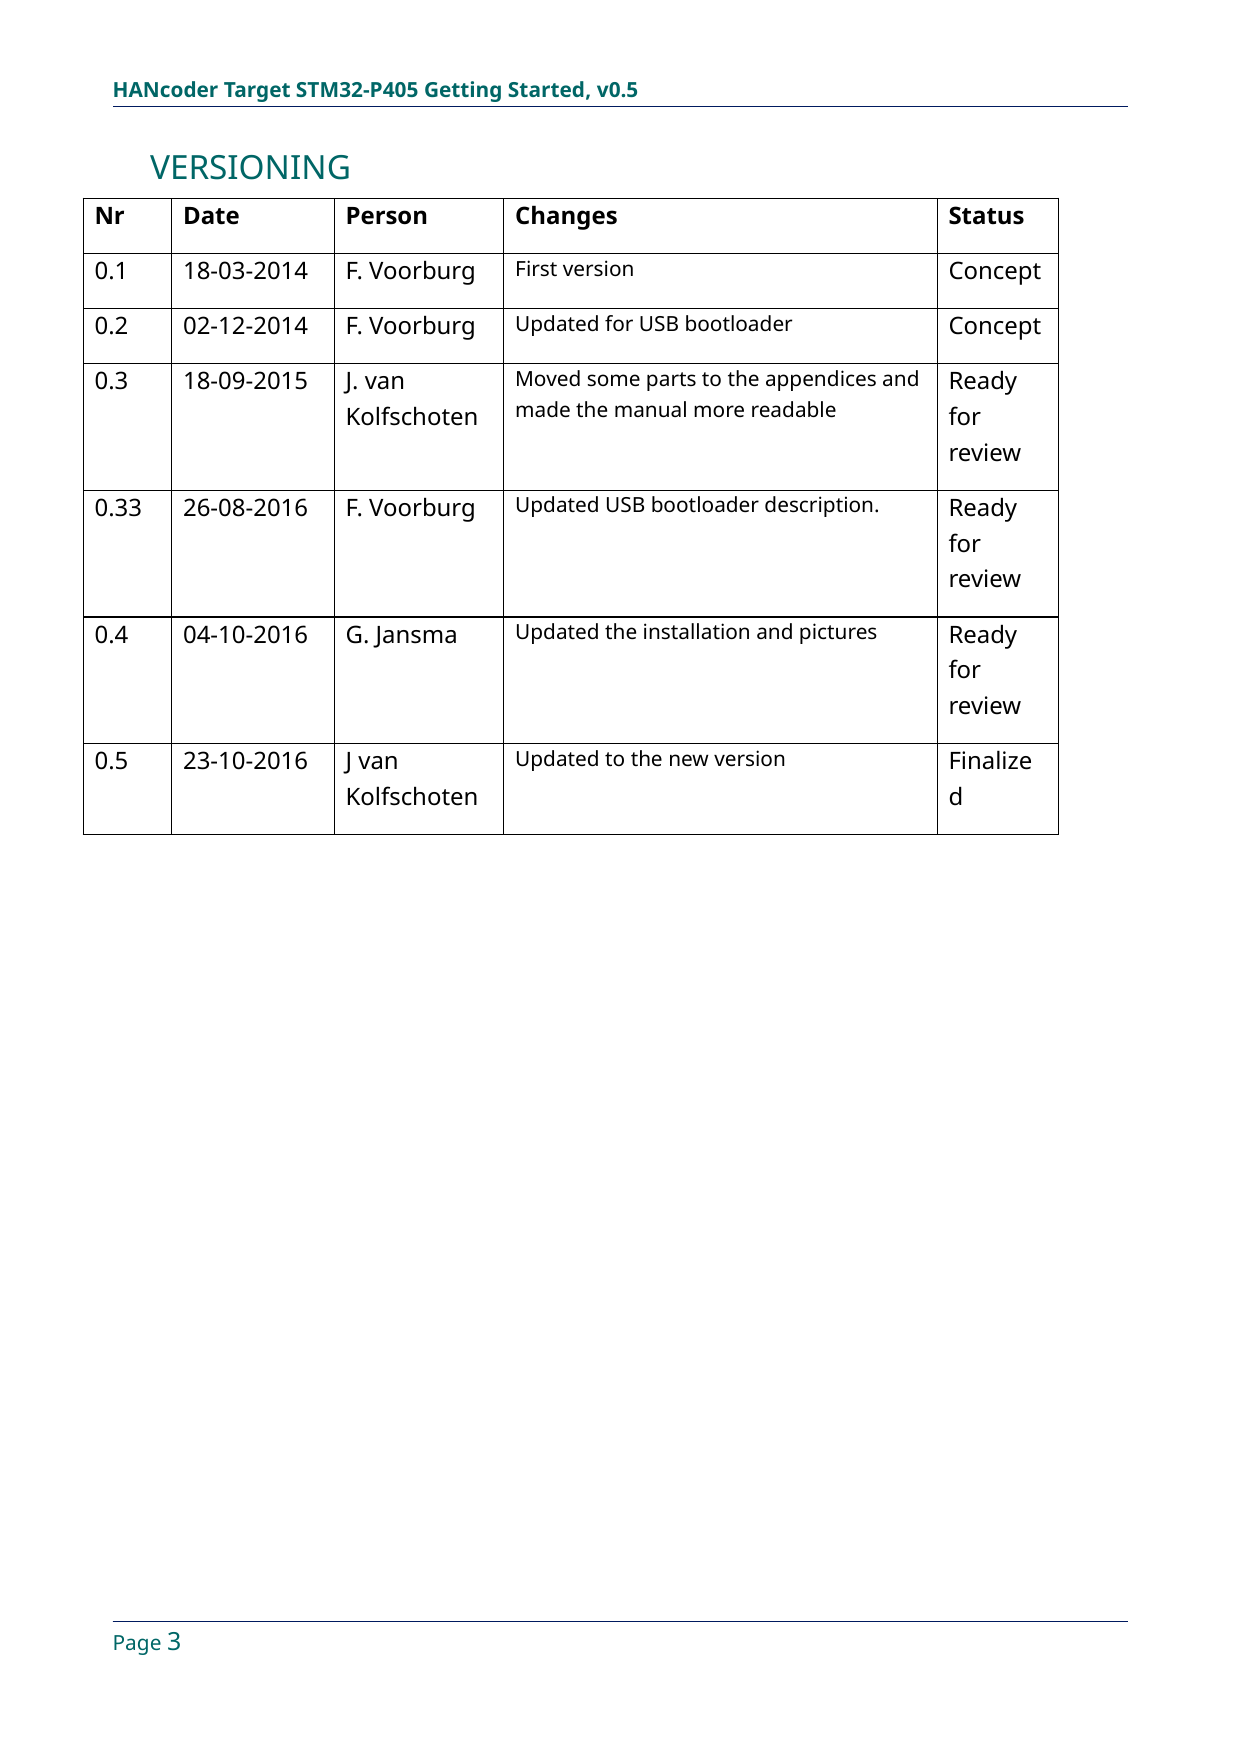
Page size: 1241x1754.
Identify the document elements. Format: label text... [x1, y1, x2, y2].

table_header Nr [84, 199, 171, 253]
table_header Status [938, 199, 1058, 253]
table_cell 0.4 [84, 618, 171, 743]
table_cell G. Jansma [335, 618, 503, 743]
table_cell F. Voorburg [335, 309, 503, 363]
table_cell J. van Kolfschoten [335, 364, 503, 489]
table_cell Concept [938, 309, 1058, 363]
table_cell Ready for review [938, 364, 1058, 489]
table_cell Ready for review [938, 618, 1058, 743]
table_cell 0.2 [84, 309, 171, 363]
table_cell J van Kolfschoten [335, 744, 503, 834]
table_cell Updated USB bootloader description. [504, 491, 937, 616]
table_cell Updated for USB bootloader [504, 309, 937, 363]
table_cell Ready for review [938, 491, 1058, 616]
table_header Person [335, 199, 503, 253]
table_cell 0.1 [84, 254, 171, 308]
table_cell 04-10-2016 [172, 618, 334, 743]
table_cell 26-08-2016 [172, 491, 334, 616]
table_cell 0.33 [84, 491, 171, 616]
table_cell Updated to the new version [504, 744, 937, 834]
table_cell 0.3 [84, 364, 171, 489]
table_cell F. Voorburg [335, 491, 503, 616]
table_cell Moved some parts to the appendices and made the manual more readable [504, 364, 937, 489]
table_cell Finalized [938, 744, 1058, 834]
table_cell Updated the installation and pictures [504, 618, 937, 743]
table_cell 0.5 [84, 744, 171, 834]
table_cell 18-09-2015 [172, 364, 334, 489]
table_cell 02-12-2014 [172, 309, 334, 363]
table_header Date [172, 199, 334, 253]
table_cell Concept [938, 254, 1058, 308]
table_cell 23-10-2016 [172, 744, 334, 834]
table_header Changes [504, 199, 937, 253]
table_cell First version [504, 254, 937, 308]
table_cell 18-03-2014 [172, 254, 334, 308]
subtitle Versioning [150, 144, 1128, 189]
table_cell F. Voorburg [335, 254, 503, 308]
